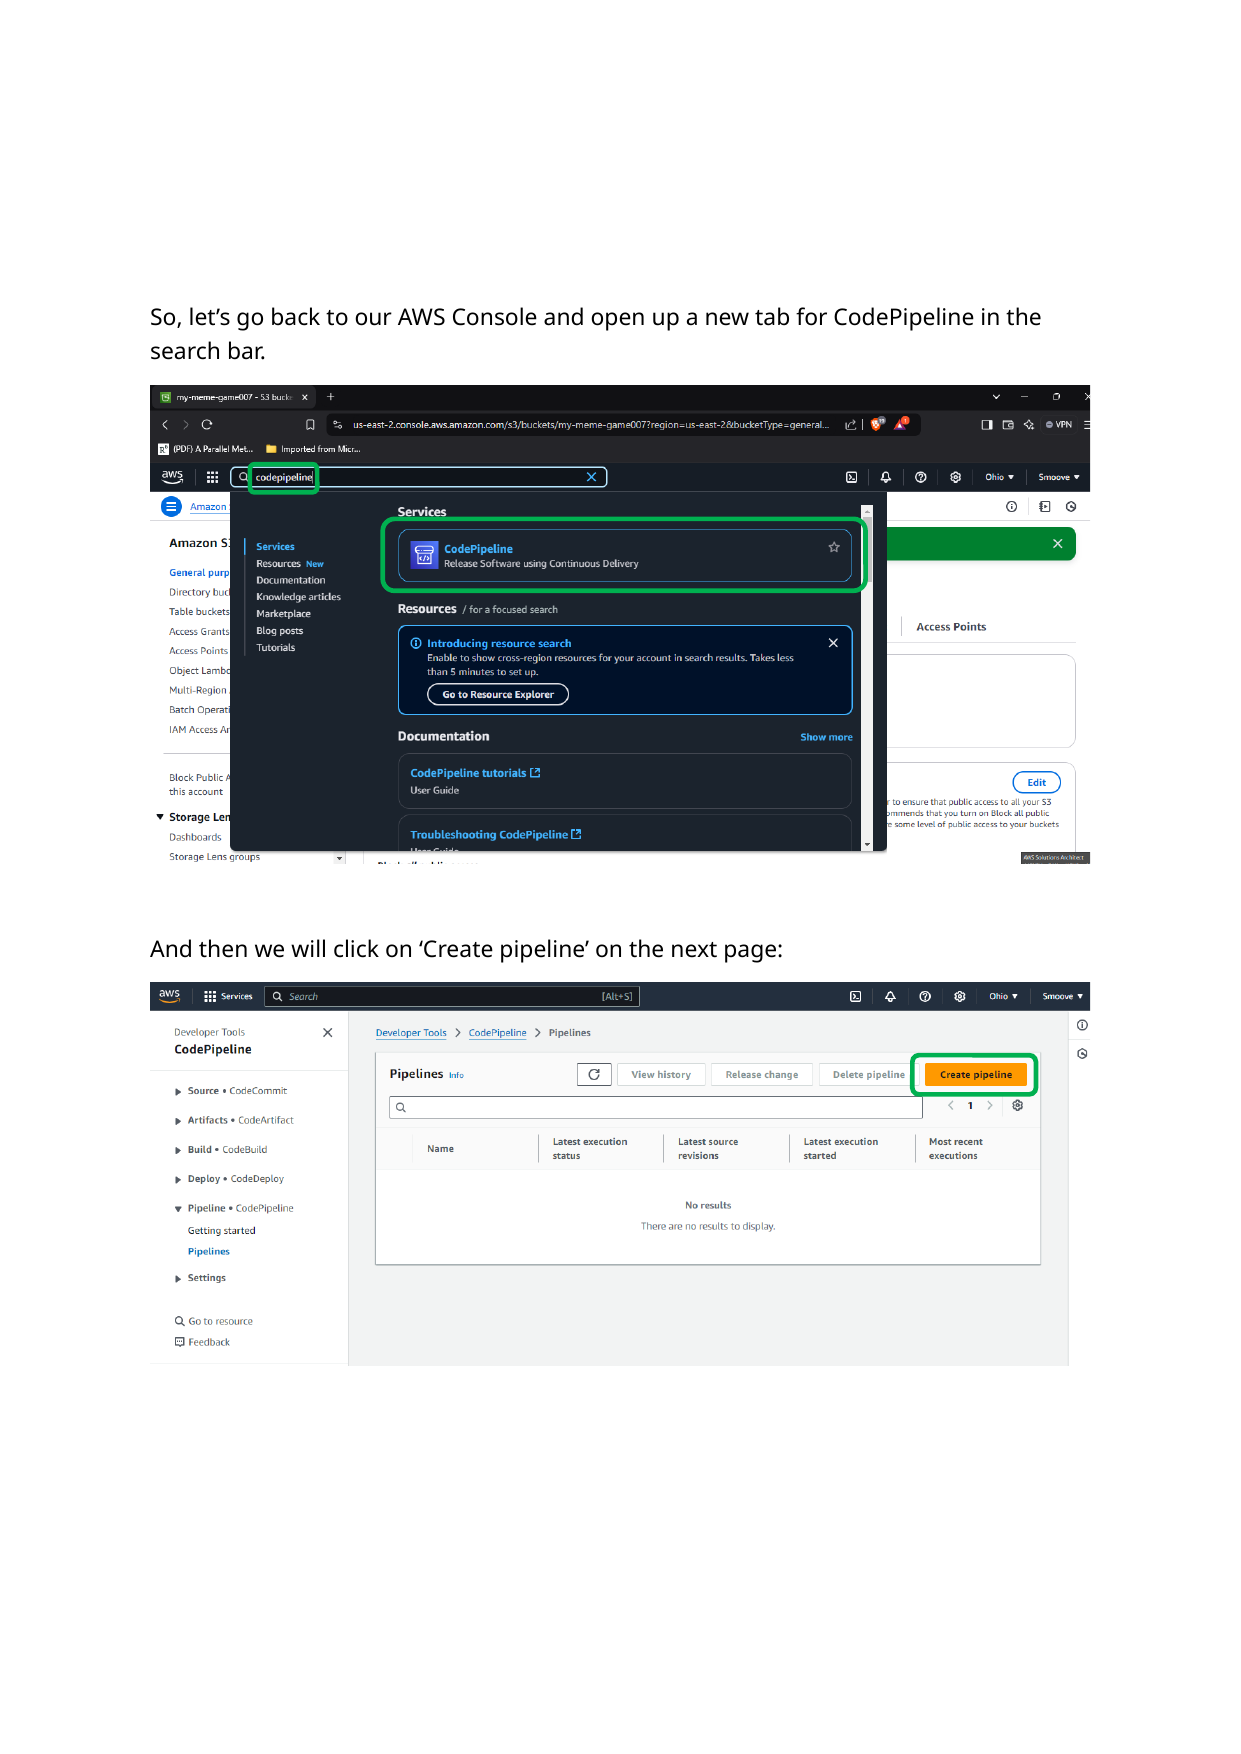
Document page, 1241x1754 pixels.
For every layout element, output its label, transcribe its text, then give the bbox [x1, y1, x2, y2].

picture [150, 982, 1091, 1366]
picture [150, 385, 1091, 864]
text And then we will click on ‘Create pipeline’ on the next page: [150, 932, 1090, 964]
text So, let’s go back to our AWS Console and open up a new tab for CodePipeline in the search bar. [150, 301, 1090, 366]
